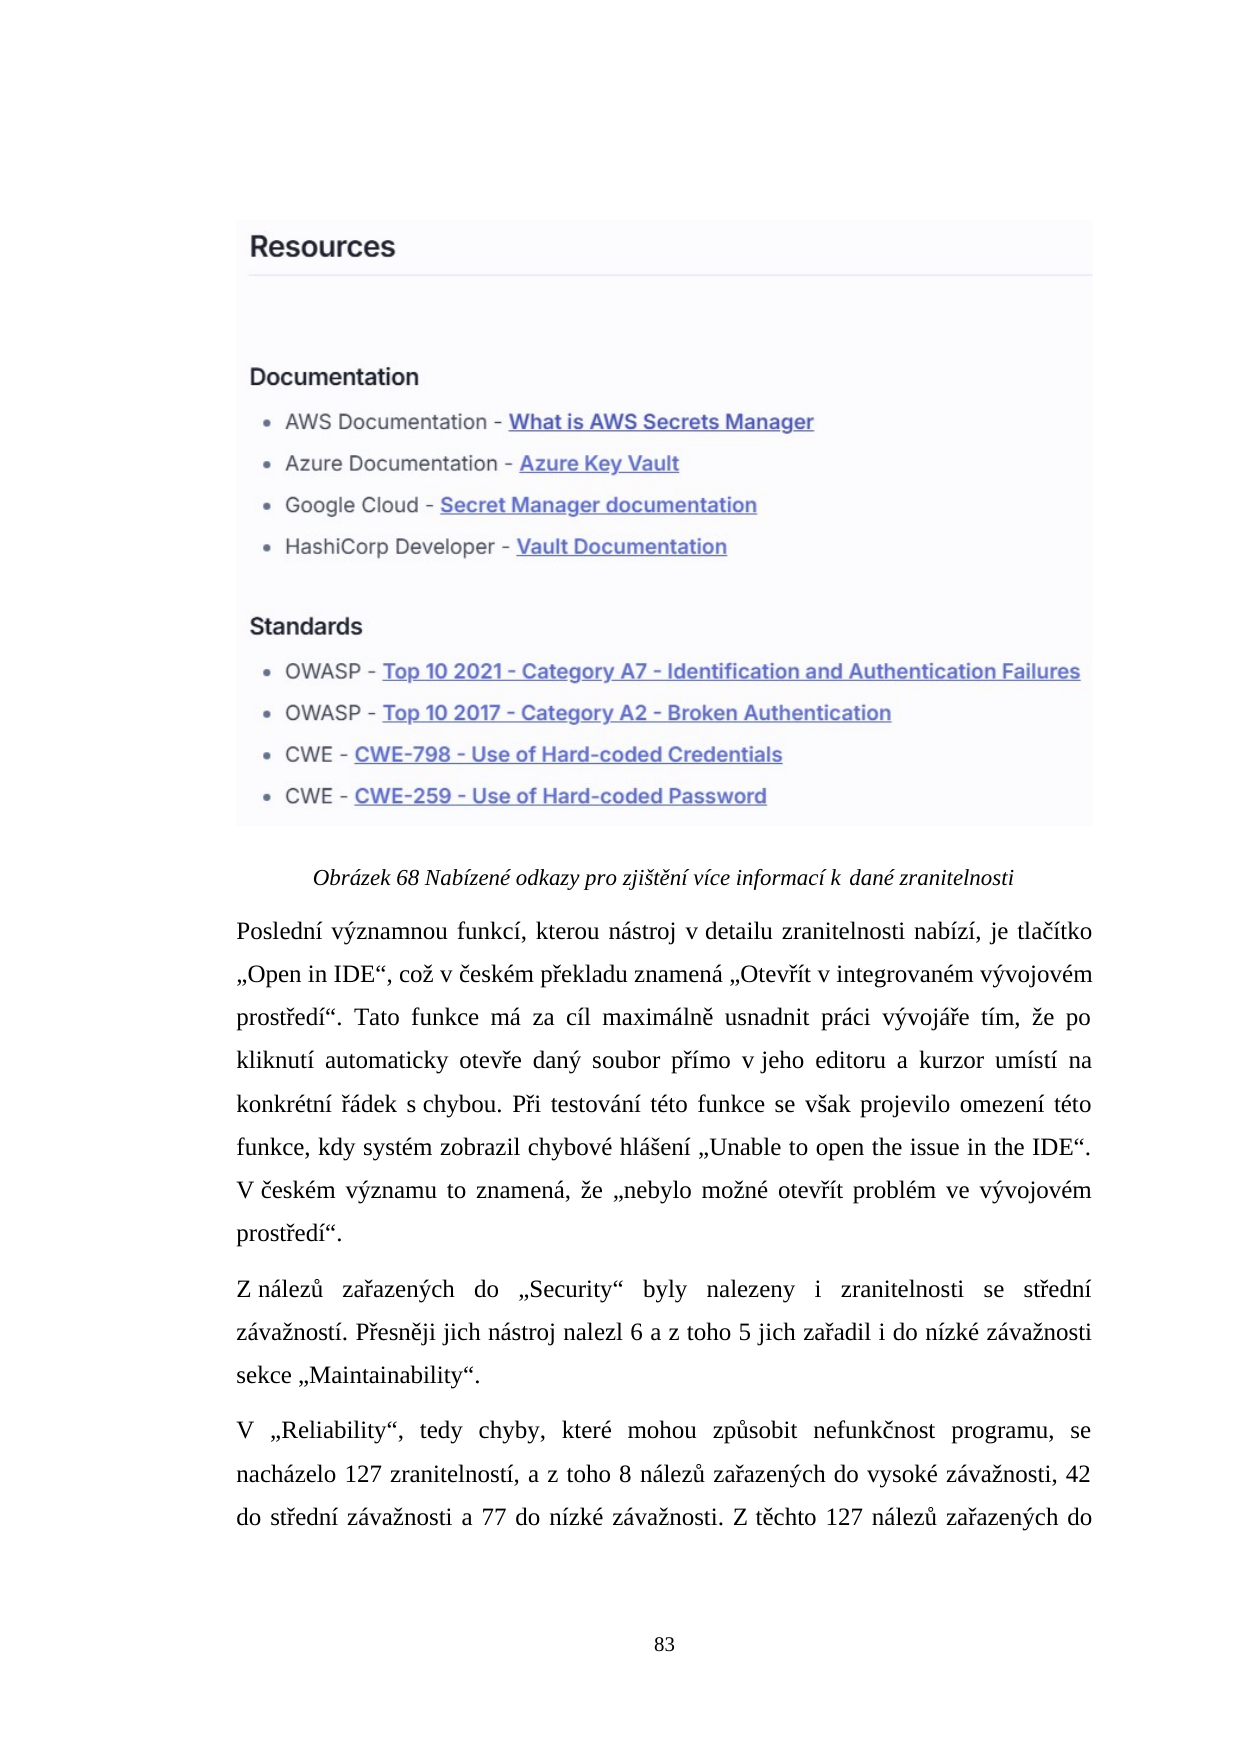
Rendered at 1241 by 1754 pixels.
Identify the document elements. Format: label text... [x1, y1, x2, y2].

picture [236, 220, 1093, 826]
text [236, 1416, 1092, 1531]
text Poslední významnou funkcí, kterou nástroj v detailu zranitelnosti nabízí, je tlačítko „Open in IDE“, což v českém překladu znamená „Otevřít v integrovaném vývojovém prostředí“. Tato funkce má za cíl maximálně usnadnit práci vývojáře tím, že po kliknutí automaticky otevře daný soubor přímo v jeho editoru a kurzor umístí na konkrétní řádek s chybou. Při testování této funkce se však projevilo omezení této funkce, kdy systém zobrazil chybové hlášení „Unable to open the issue in the IDE“. V českém významu to znamená, že „nebylo možné otevřít problém ve vývojovém prostředí“. [236, 916, 1092, 1247]
text Z nálezů zařazených do „Security“ byly nalezeny i zranitelnosti se střední závažností. Přesněji jich nástroj nalezl 6 a z toho 5 jich zařadil i do nízké závažnosti sekce „Maintainability“. [236, 1274, 1092, 1389]
